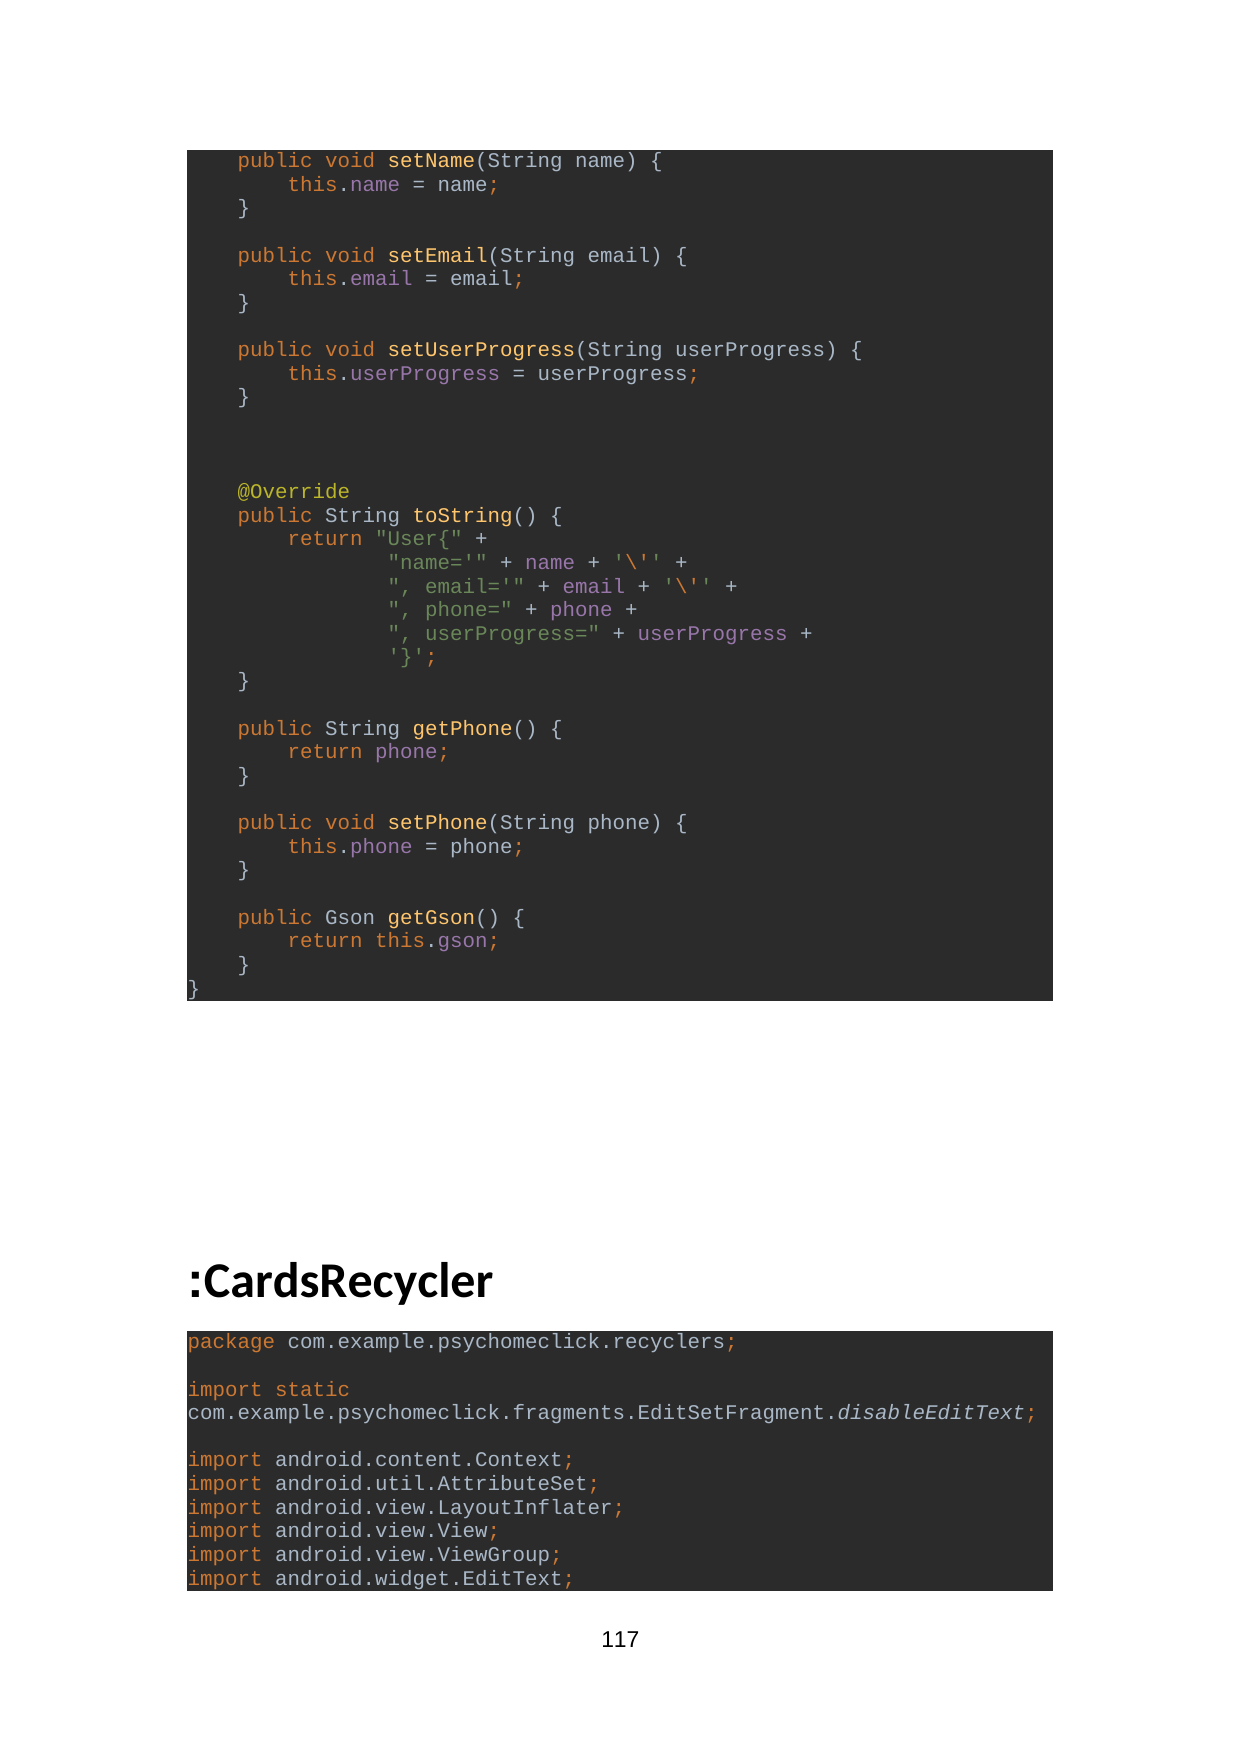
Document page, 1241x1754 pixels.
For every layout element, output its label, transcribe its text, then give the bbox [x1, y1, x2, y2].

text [187, 150, 1053, 1001]
text CardsRecycler: [187, 1249, 1053, 1310]
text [187, 1331, 1053, 1591]
